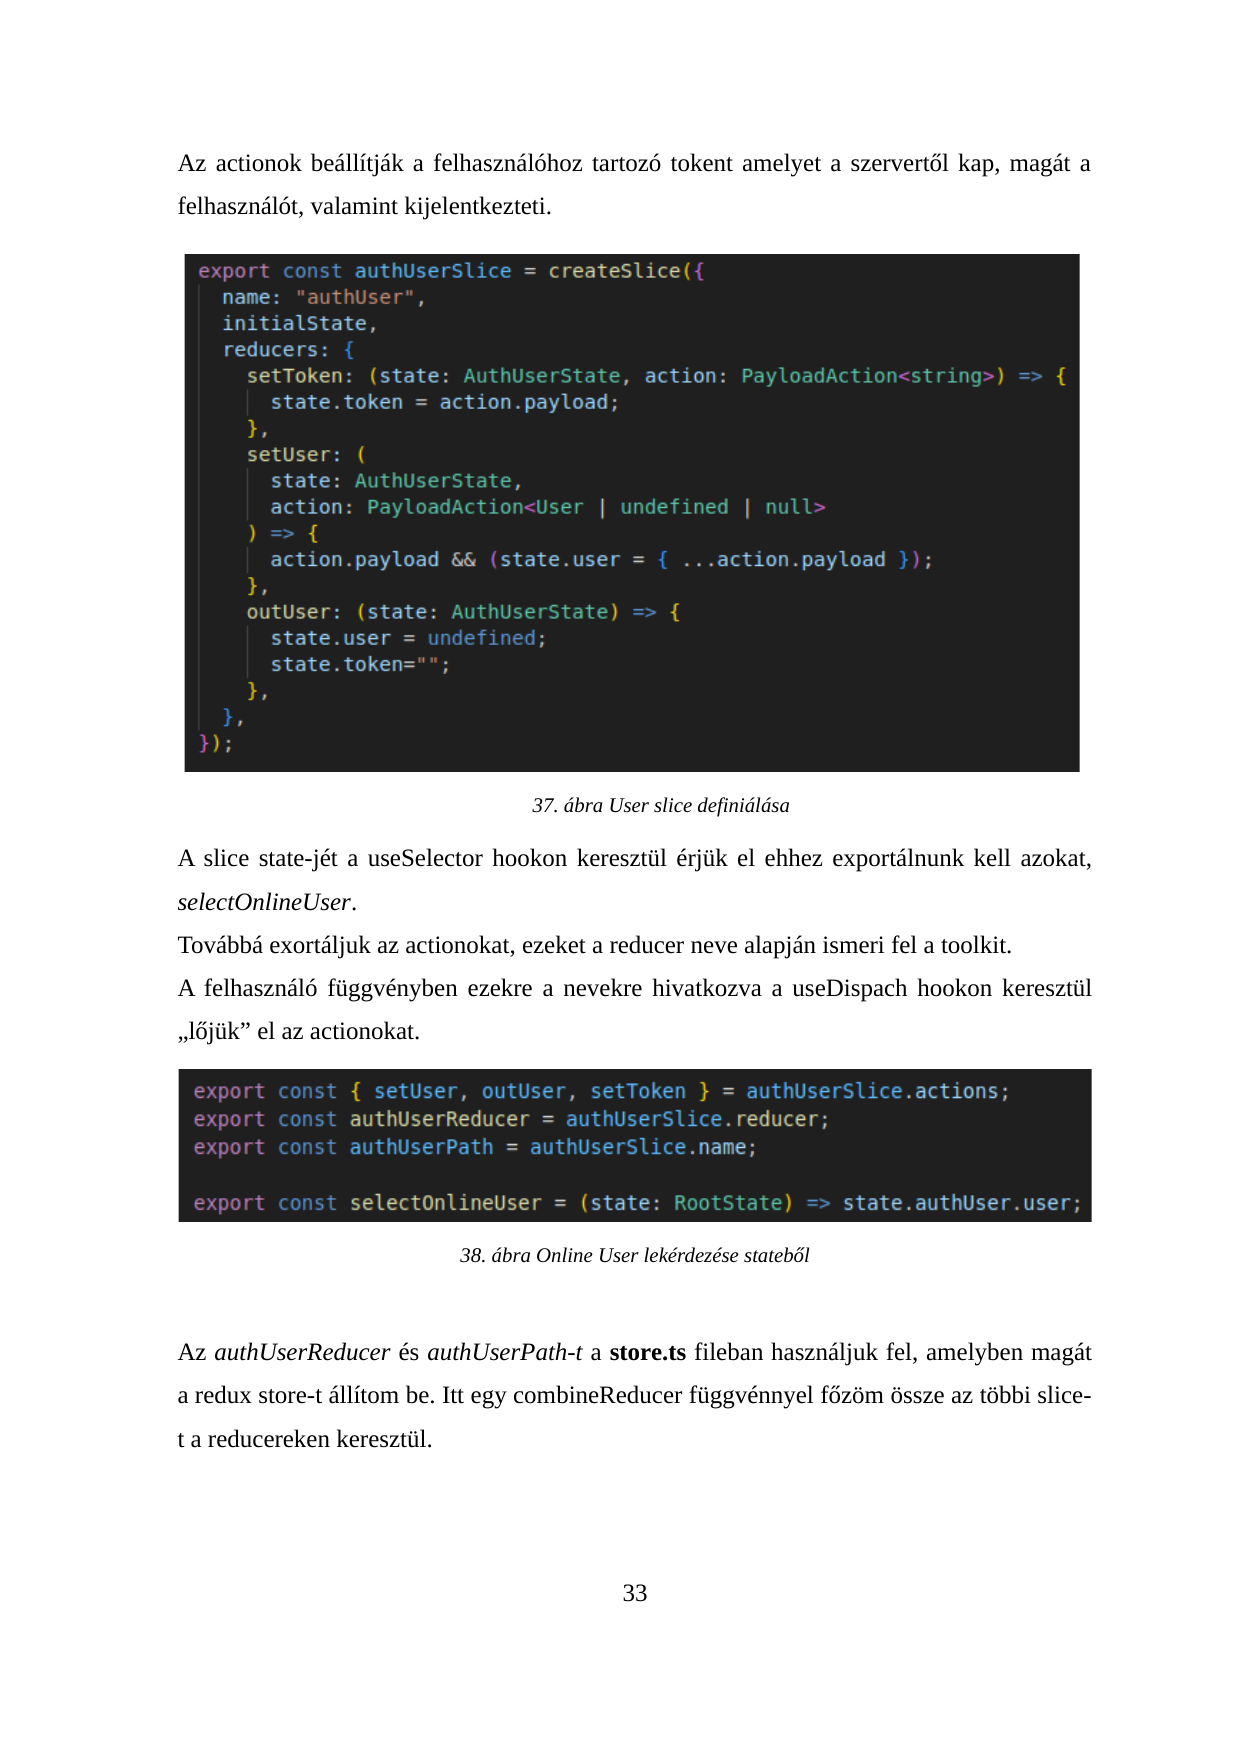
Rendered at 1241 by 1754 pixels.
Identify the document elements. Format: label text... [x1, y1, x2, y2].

text Továbbá exortáljuk az actionokat, ezeket a reducer neve alapján ismeri fel a toolkit. [177, 930, 1093, 958]
text A felhasználó függvényben ezekre a nevekre hivatkozva a useDispach hookon keresztül „lőjük” el az actionokat. [177, 973, 1093, 1045]
text Az actionok beállítják a felhasználóhoz tartozó tokent amelyet a szervertől kap, magát a felhasználót, valamint kijelentkezteti. [177, 148, 1093, 219]
text Az authUserReducer és authUserPath-t a store.ts fileban használjuk fel, amelyben magát a redux store-t állítom be. Itt egy combineReducer függvénnyel főzöm össze az többi slice-t a reducereken keresztül. [177, 1337, 1093, 1452]
picture [178, 1069, 1092, 1222]
picture [184, 254, 1080, 772]
